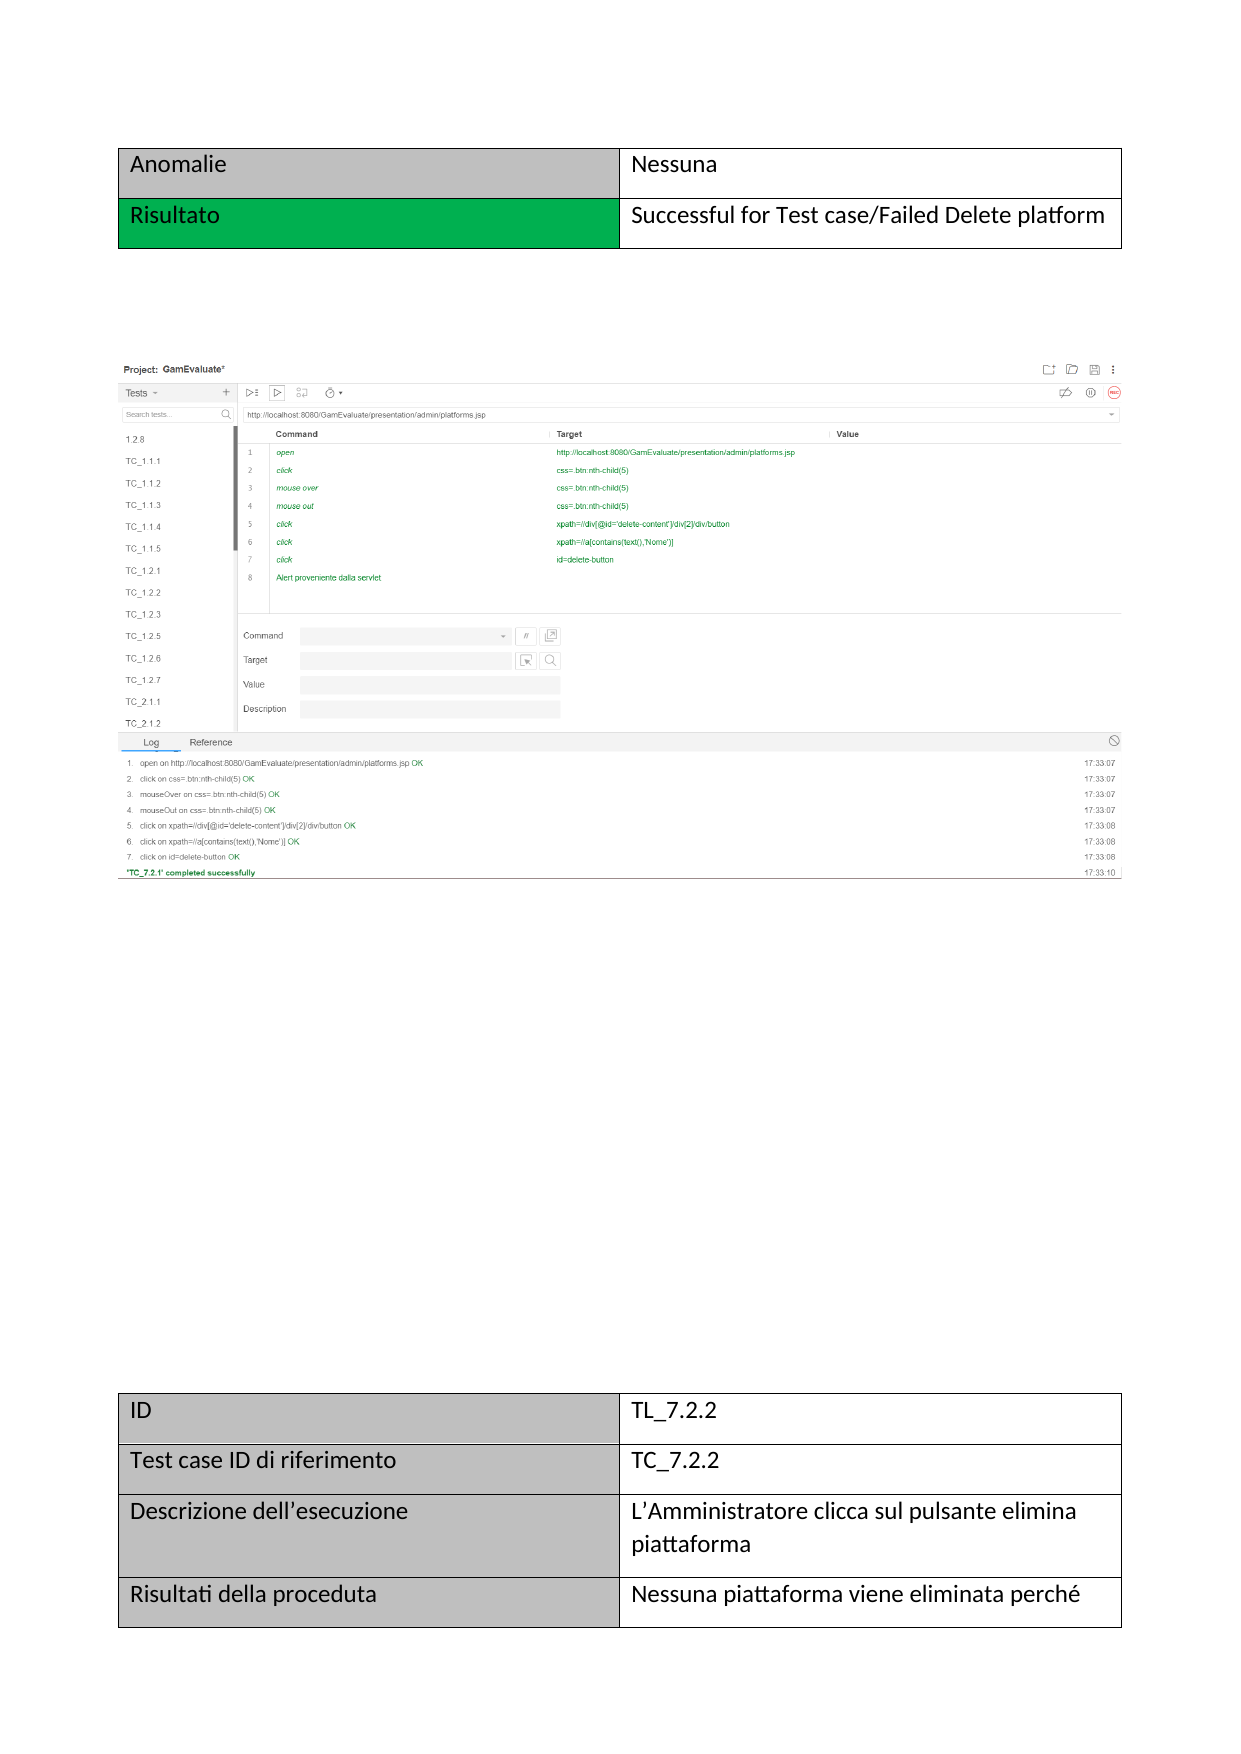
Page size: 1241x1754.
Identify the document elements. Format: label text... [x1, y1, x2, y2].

table_cell Risultato [119, 199, 619, 248]
table_header TL_7.2.2 [620, 1394, 1121, 1443]
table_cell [119, 1578, 619, 1627]
table_header ID [119, 1394, 619, 1443]
table_cell Successful for Test case/Failed Delete platform [620, 199, 1121, 248]
table_cell Descrizione dell’esecuzione [119, 1495, 619, 1577]
table_cell Test case ID di riferimento [119, 1445, 619, 1494]
table_cell L’Amministratore clicca sul pulsante elimina piattaforma [620, 1495, 1121, 1577]
table_cell TC_7.2.2 [620, 1445, 1121, 1494]
picture [118, 359, 1122, 879]
table_cell Nessuna [620, 149, 1121, 198]
table_cell Anomalie [119, 149, 619, 198]
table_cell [620, 1578, 1121, 1627]
